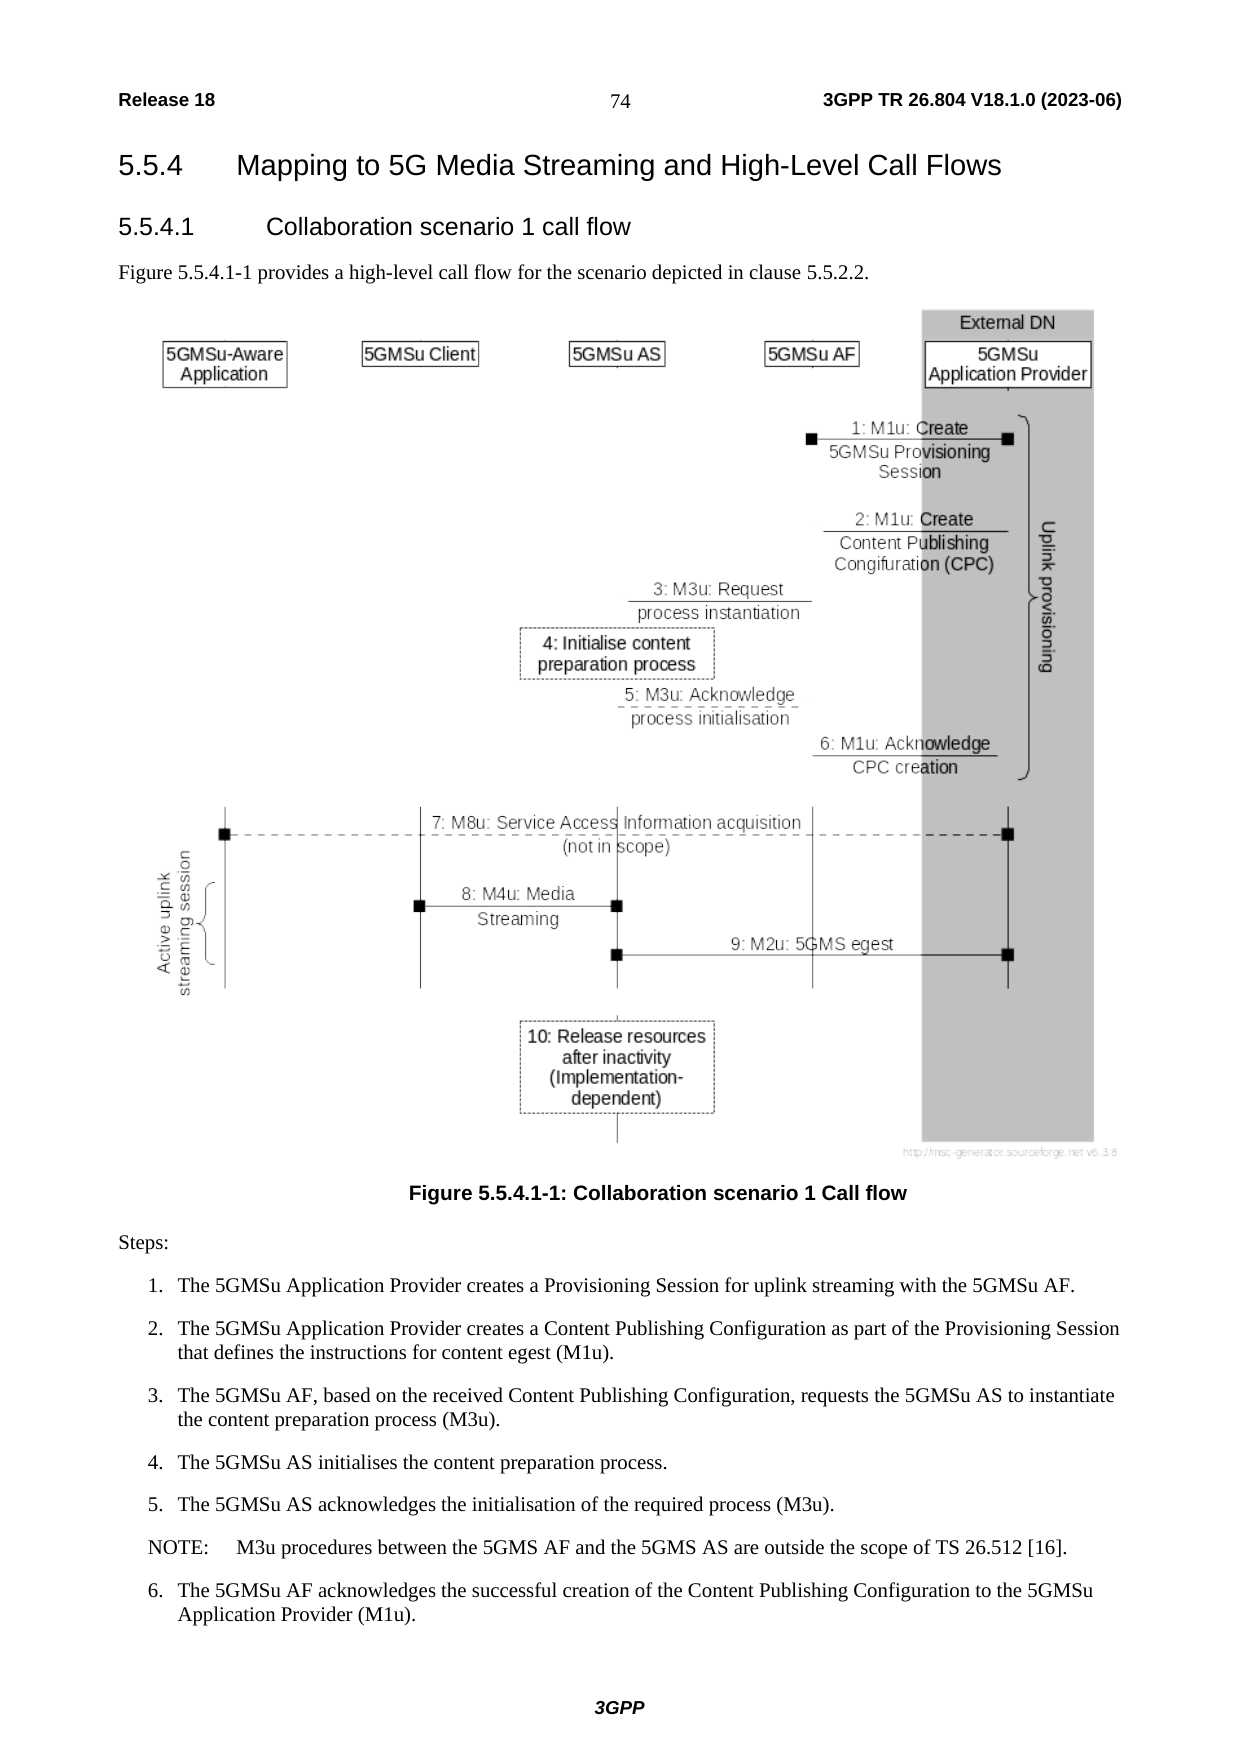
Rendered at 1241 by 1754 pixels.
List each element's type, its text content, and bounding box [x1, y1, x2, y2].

text Steps: [118, 1230, 1122, 1254]
text 5. The 5GMSu AS acknowledges the initialisation of the required process (M3u). [148, 1492, 1122, 1516]
text 2. The 5GMSu Application Provider creates a Content Publishing Configuration as part of the Provisioning Session that defines the instructions for content egest (M1u). [148, 1316, 1122, 1364]
subtitle 5.5.4.1 Collaboration scenario 1 call flow [118, 212, 1122, 241]
text NOTE: M3u procedures between the 5GMS AF and the 5GMS AS are outside the scope of TS 26.512 [16]. [148, 1535, 1122, 1559]
text 1. The 5GMSu Application Provider creates a Provisioning Session for uplink streaming with the 5GMSu AF. [148, 1273, 1122, 1297]
text 6. The 5GMSu AF acknowledges the successful creation of the Content Publishing Configuration to the 5GMSu Application Provider (M1u). [148, 1578, 1122, 1626]
text 4. The 5GMSu AS initialises the content preparation process. [148, 1449, 1122, 1474]
subtitle 5.5.4 Mapping to 5G Media Streaming and High-Level Call Flows [118, 147, 1122, 181]
text 3. The 5GMSu AF, based on the received Content Publishing Configuration, requests the 5GMSu AS to instantiate the content preparation process (M3u). [148, 1383, 1122, 1431]
text Figure 5.5.4.1-1: Collaboration scenario 1 Call flow [194, 1181, 1122, 1205]
text Figure 5.5.4.1-1 provides a high-level call flow for the scenario depicted in clause 5.5.2.2. [118, 260, 1122, 284]
